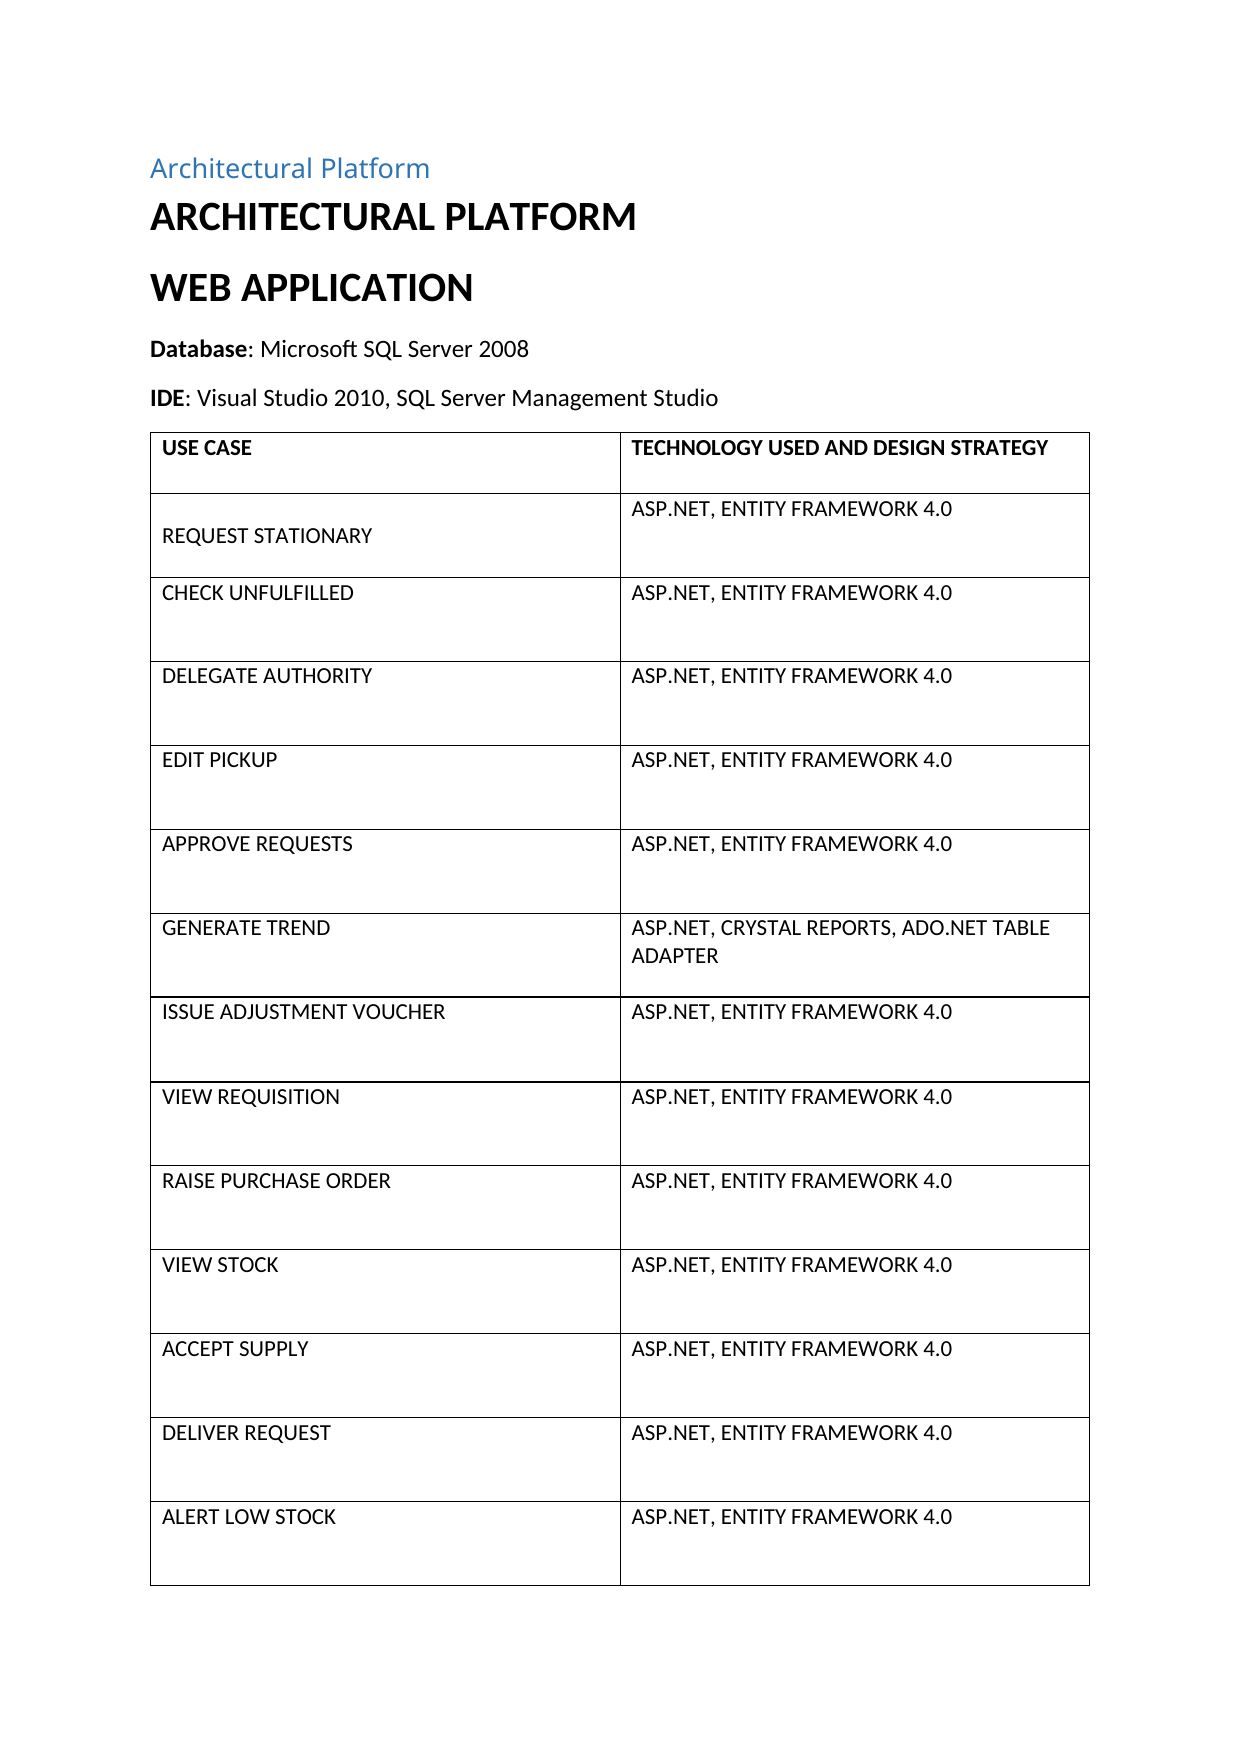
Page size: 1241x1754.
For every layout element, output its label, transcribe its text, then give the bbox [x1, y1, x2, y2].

table_cell ASP.NET, ENTITY FRAMEWORK 4.0 [621, 1334, 1089, 1417]
table_header USE CASE [151, 433, 620, 493]
table_cell VIEW REQUISITION [151, 1083, 620, 1165]
table_cell ASP.NET, ENTITY FRAMEWORK 4.0 [621, 998, 1089, 1081]
table_cell ACCEPT SUPPLY [151, 1334, 620, 1417]
table_cell ASP.NET, ENTITY FRAMEWORK 4.0 [621, 494, 1089, 577]
table_cell ASP.NET, ENTITY FRAMEWORK 4.0 [621, 578, 1089, 661]
table_cell ASP.NET, ENTITY FRAMEWORK 4.0 [621, 662, 1089, 744]
table_cell ASP.NET, CRYSTAL REPORTS, ADO.NET TABLE ADAPTER [621, 914, 1089, 996]
table_cell DELIVER REQUEST [151, 1418, 620, 1501]
text WEB APPLICATION [150, 261, 1090, 312]
text IDE: Visual Studio 2010, SQL Server Management Studio [150, 382, 1090, 413]
table_cell ASP.NET, ENTITY FRAMEWORK 4.0 [621, 830, 1089, 912]
table_cell APPROVE REQUESTS [151, 830, 620, 912]
table_cell ASP.NET, ENTITY FRAMEWORK 4.0 [621, 1250, 1089, 1333]
table_cell DELEGATE AUTHORITY [151, 662, 620, 744]
table_cell VIEW STOCK [151, 1250, 620, 1333]
table_cell ISSUE ADJUSTMENT VOUCHER [151, 998, 620, 1081]
table_cell ASP.NET, ENTITY FRAMEWORK 4.0 [621, 1083, 1089, 1165]
table_cell ASP.NET, ENTITY FRAMEWORK 4.0 [621, 1502, 1089, 1585]
table_cell RAISE PURCHASE ORDER [151, 1166, 620, 1249]
text ARCHITECTURAL PLATFORM [150, 190, 1090, 241]
table_cell REQUEST STATIONARY [151, 494, 620, 577]
table_cell GENERATE TREND [151, 914, 620, 996]
table_cell ASP.NET, ENTITY FRAMEWORK 4.0 [621, 1166, 1089, 1249]
table_cell EDIT PICKUP [151, 746, 620, 828]
table_header TECHNOLOGY USED AND DESIGN STRATEGY [621, 433, 1089, 493]
table_cell CHECK UNFULFILLED [151, 578, 620, 661]
table_cell ASP.NET, ENTITY FRAMEWORK 4.0 [621, 746, 1089, 828]
table_cell ALERT LOW STOCK [151, 1502, 620, 1585]
table_cell ASP.NET, ENTITY FRAMEWORK 4.0 [621, 1418, 1089, 1501]
subtitle Architectural Platform [150, 150, 1090, 187]
text Database: Microsoft SQL Server 2008 [150, 333, 1090, 363]
